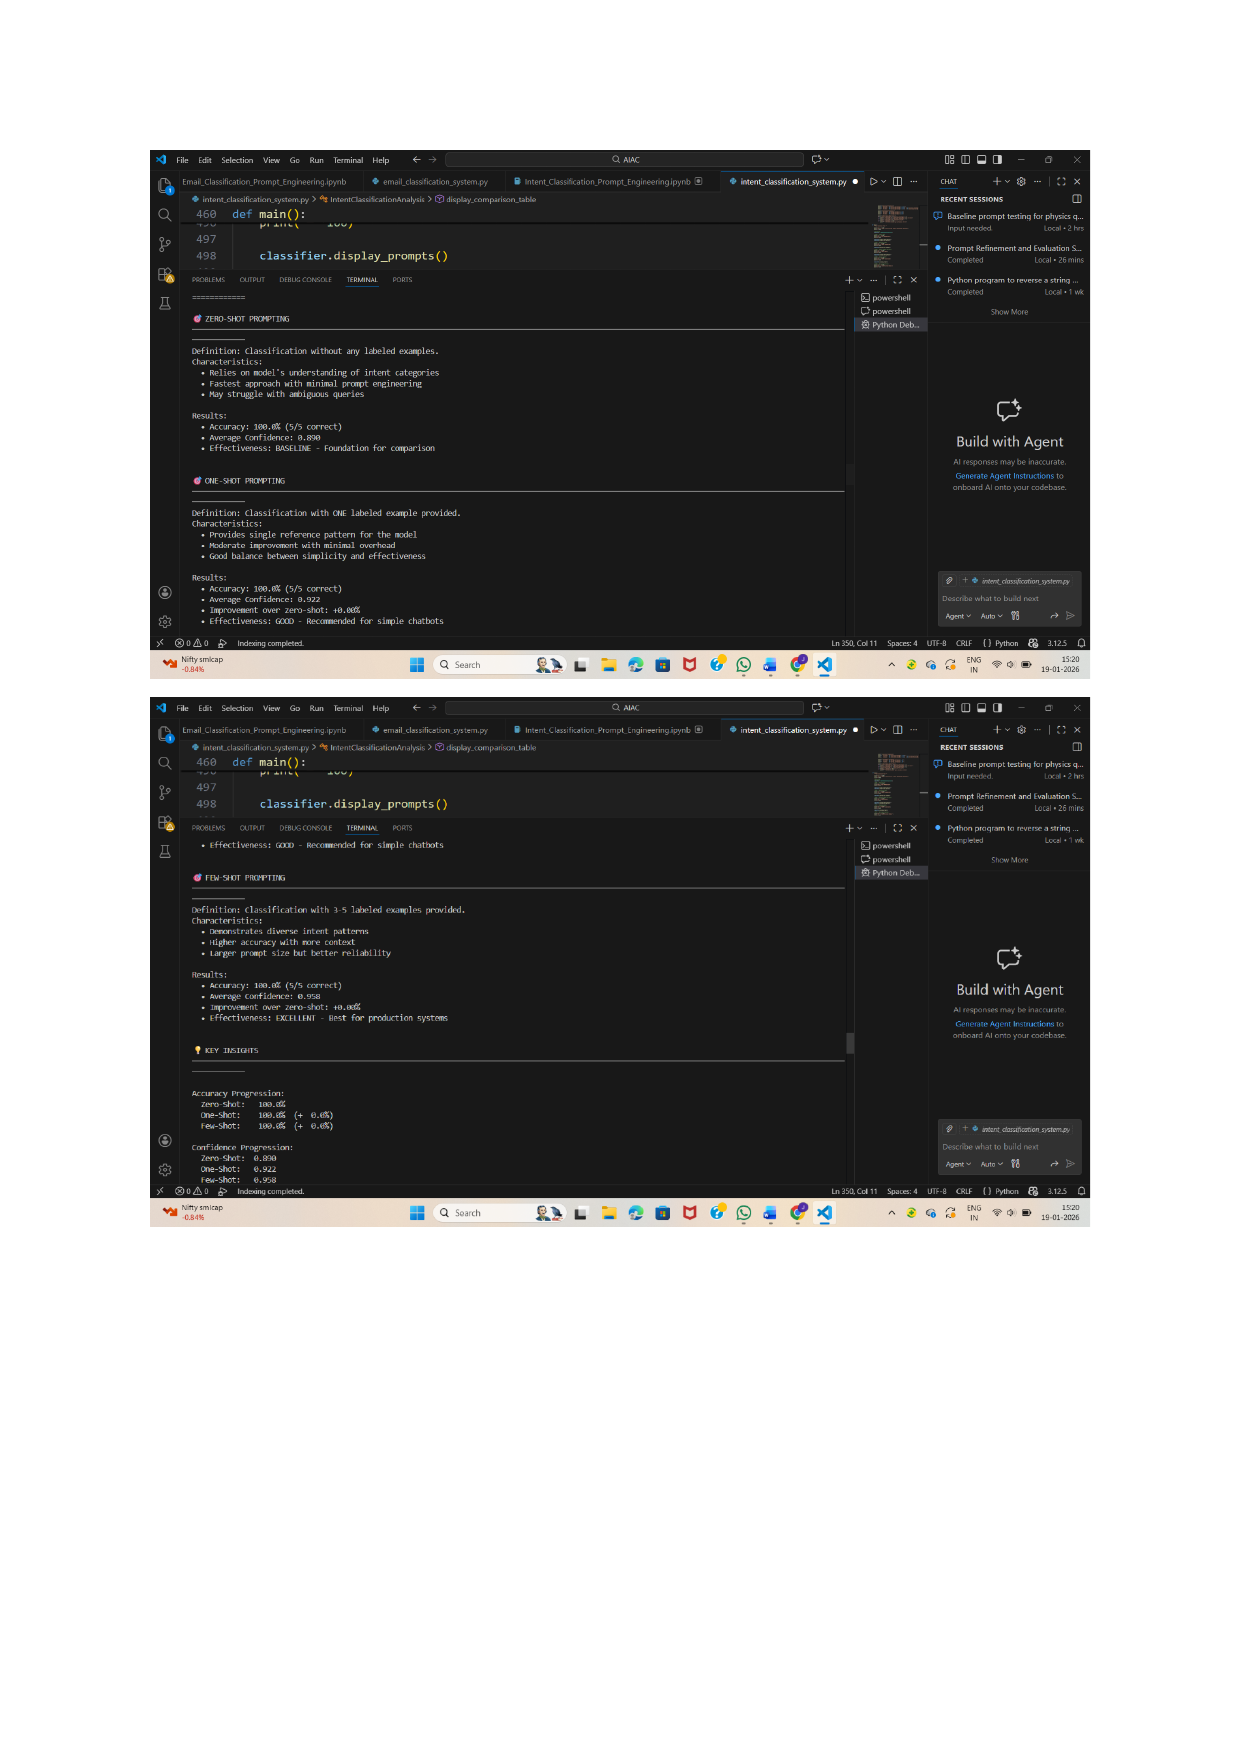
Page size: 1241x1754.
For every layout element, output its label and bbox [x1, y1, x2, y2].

picture [150, 697, 1091, 1227]
picture [150, 150, 1091, 679]
